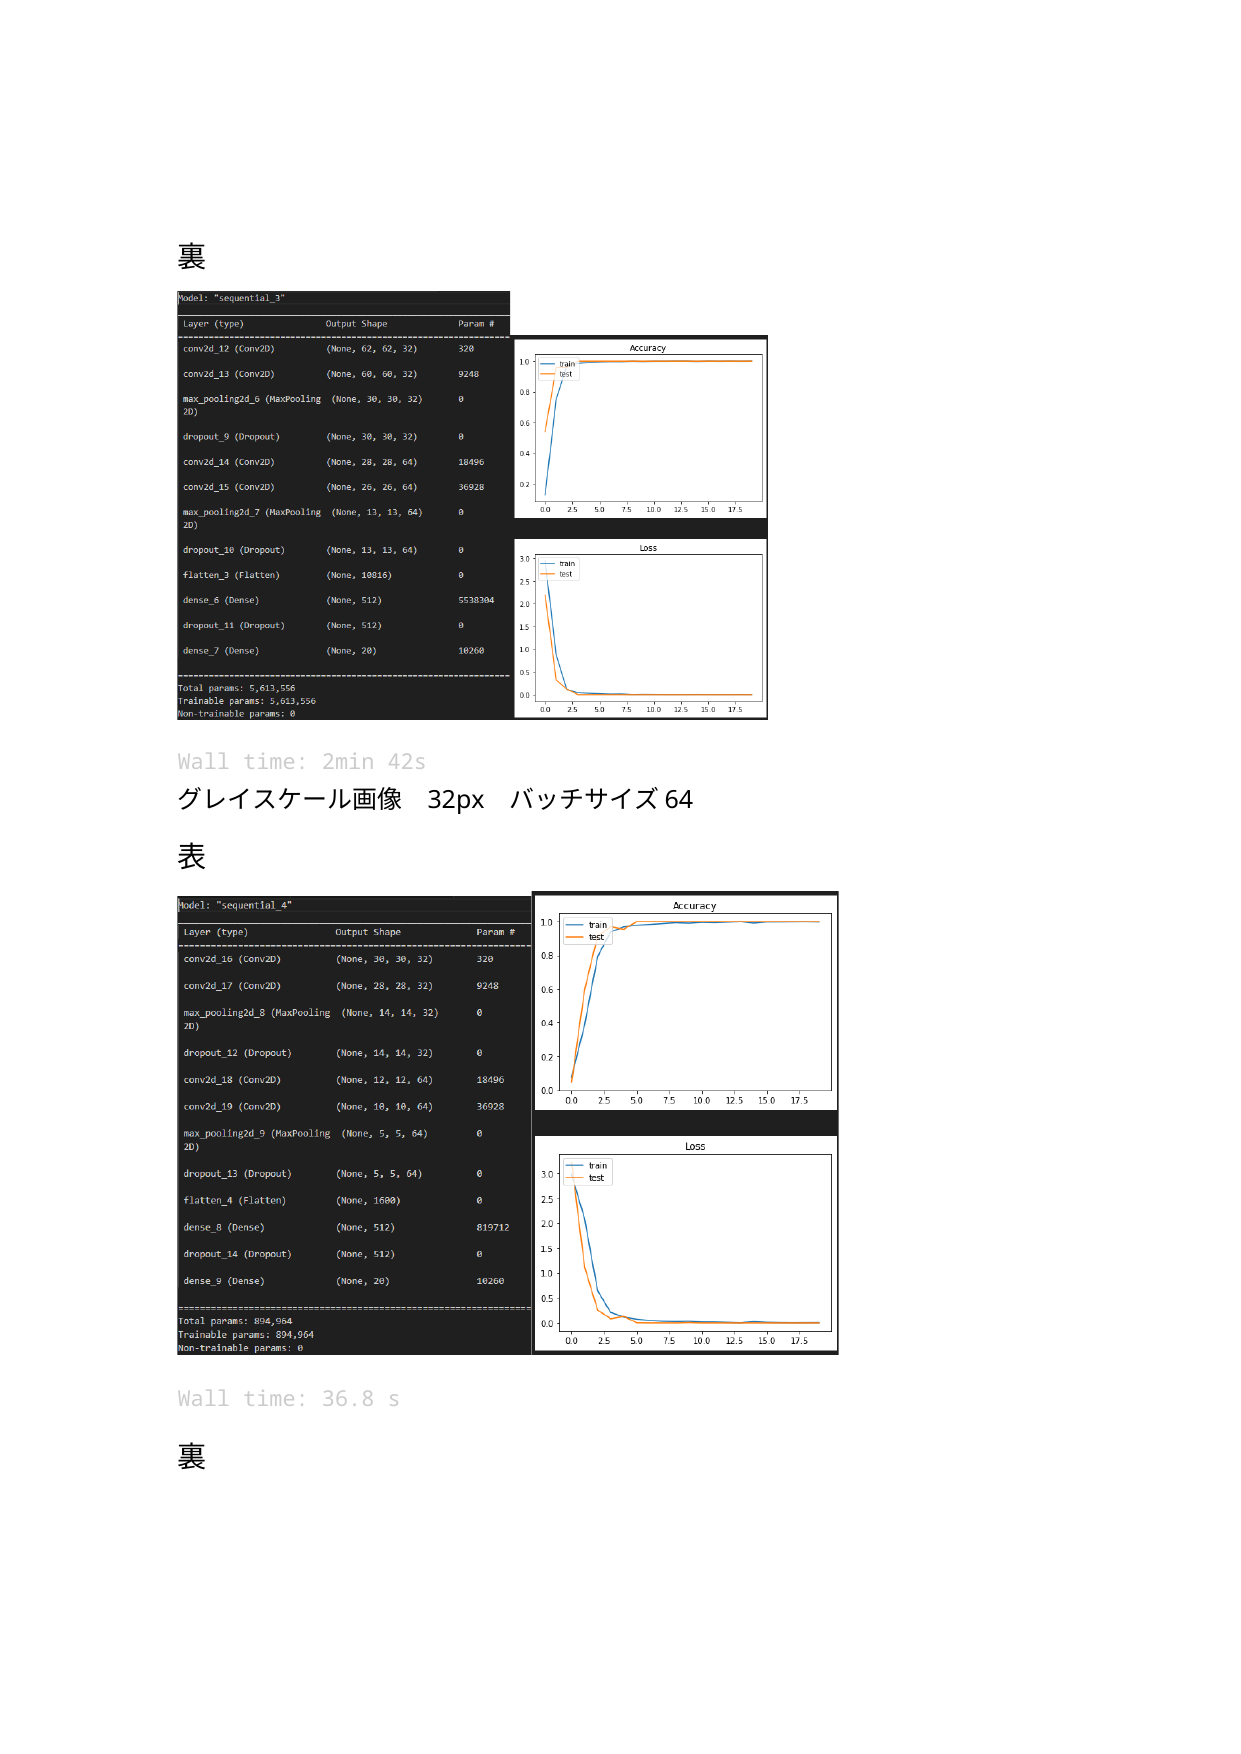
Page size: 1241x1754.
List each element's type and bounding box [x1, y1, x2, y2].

picture [177, 291, 768, 720]
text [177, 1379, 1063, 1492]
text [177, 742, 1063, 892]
picture [177, 891, 839, 1355]
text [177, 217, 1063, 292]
